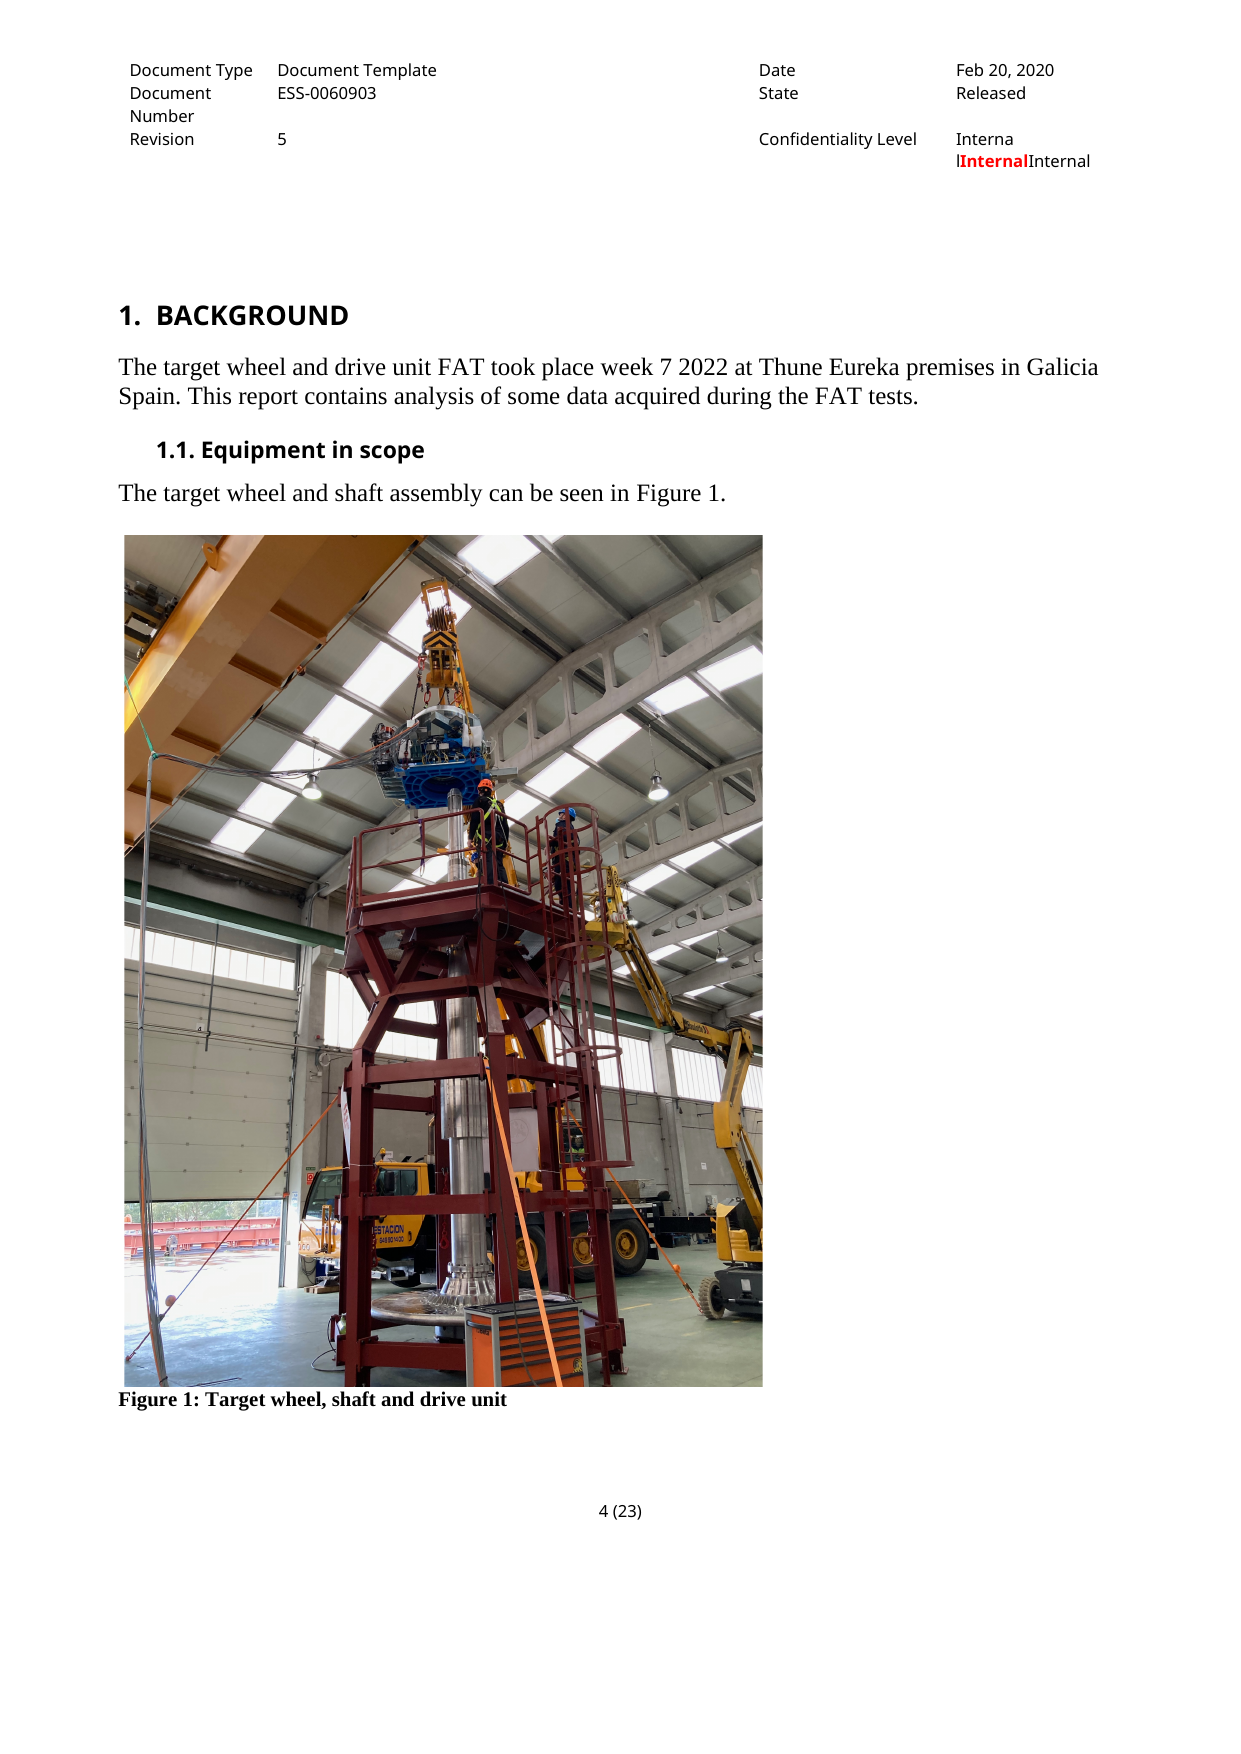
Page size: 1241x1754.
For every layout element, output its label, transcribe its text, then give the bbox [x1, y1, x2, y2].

text The target wheel and drive unit FAT took place week 7 2022 at Thune Eureka premises in Galicia Spain. This report contains analysis of some data acquired during the FAT tests. [118, 352, 1122, 409]
subtitle Background [118, 296, 1122, 333]
text Figure 1: Target wheel, shaft and drive unit [118, 1387, 1122, 1411]
text The target wheel and shaft assembly can be seen in Figure 1. [118, 478, 1122, 507]
picture [124, 535, 763, 1387]
subtitle Equipment in scope [156, 434, 1122, 466]
